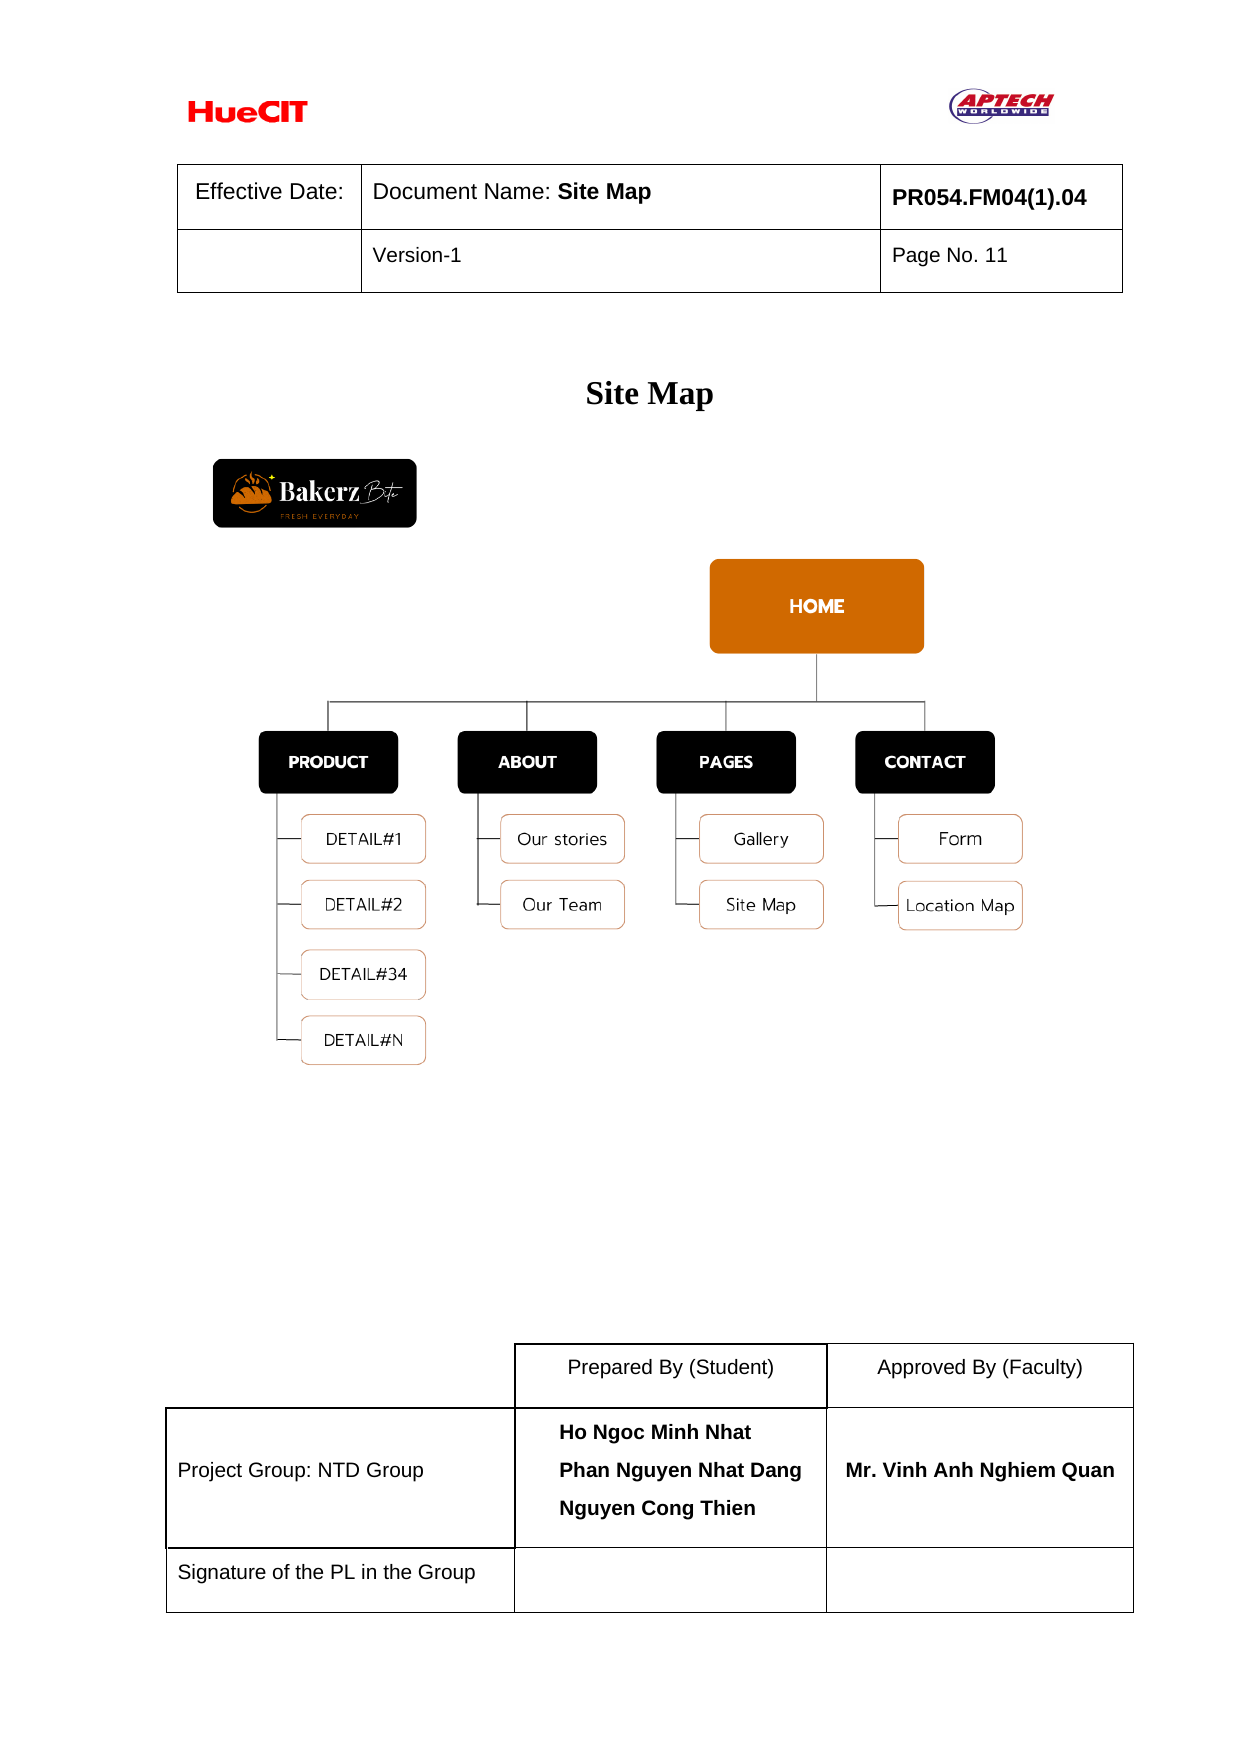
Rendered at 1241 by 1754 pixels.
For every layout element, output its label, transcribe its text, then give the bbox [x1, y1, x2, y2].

text Site Map [177, 373, 1122, 412]
picture [177, 441, 1091, 1152]
picture [948, 88, 1055, 124]
picture [188, 101, 309, 124]
